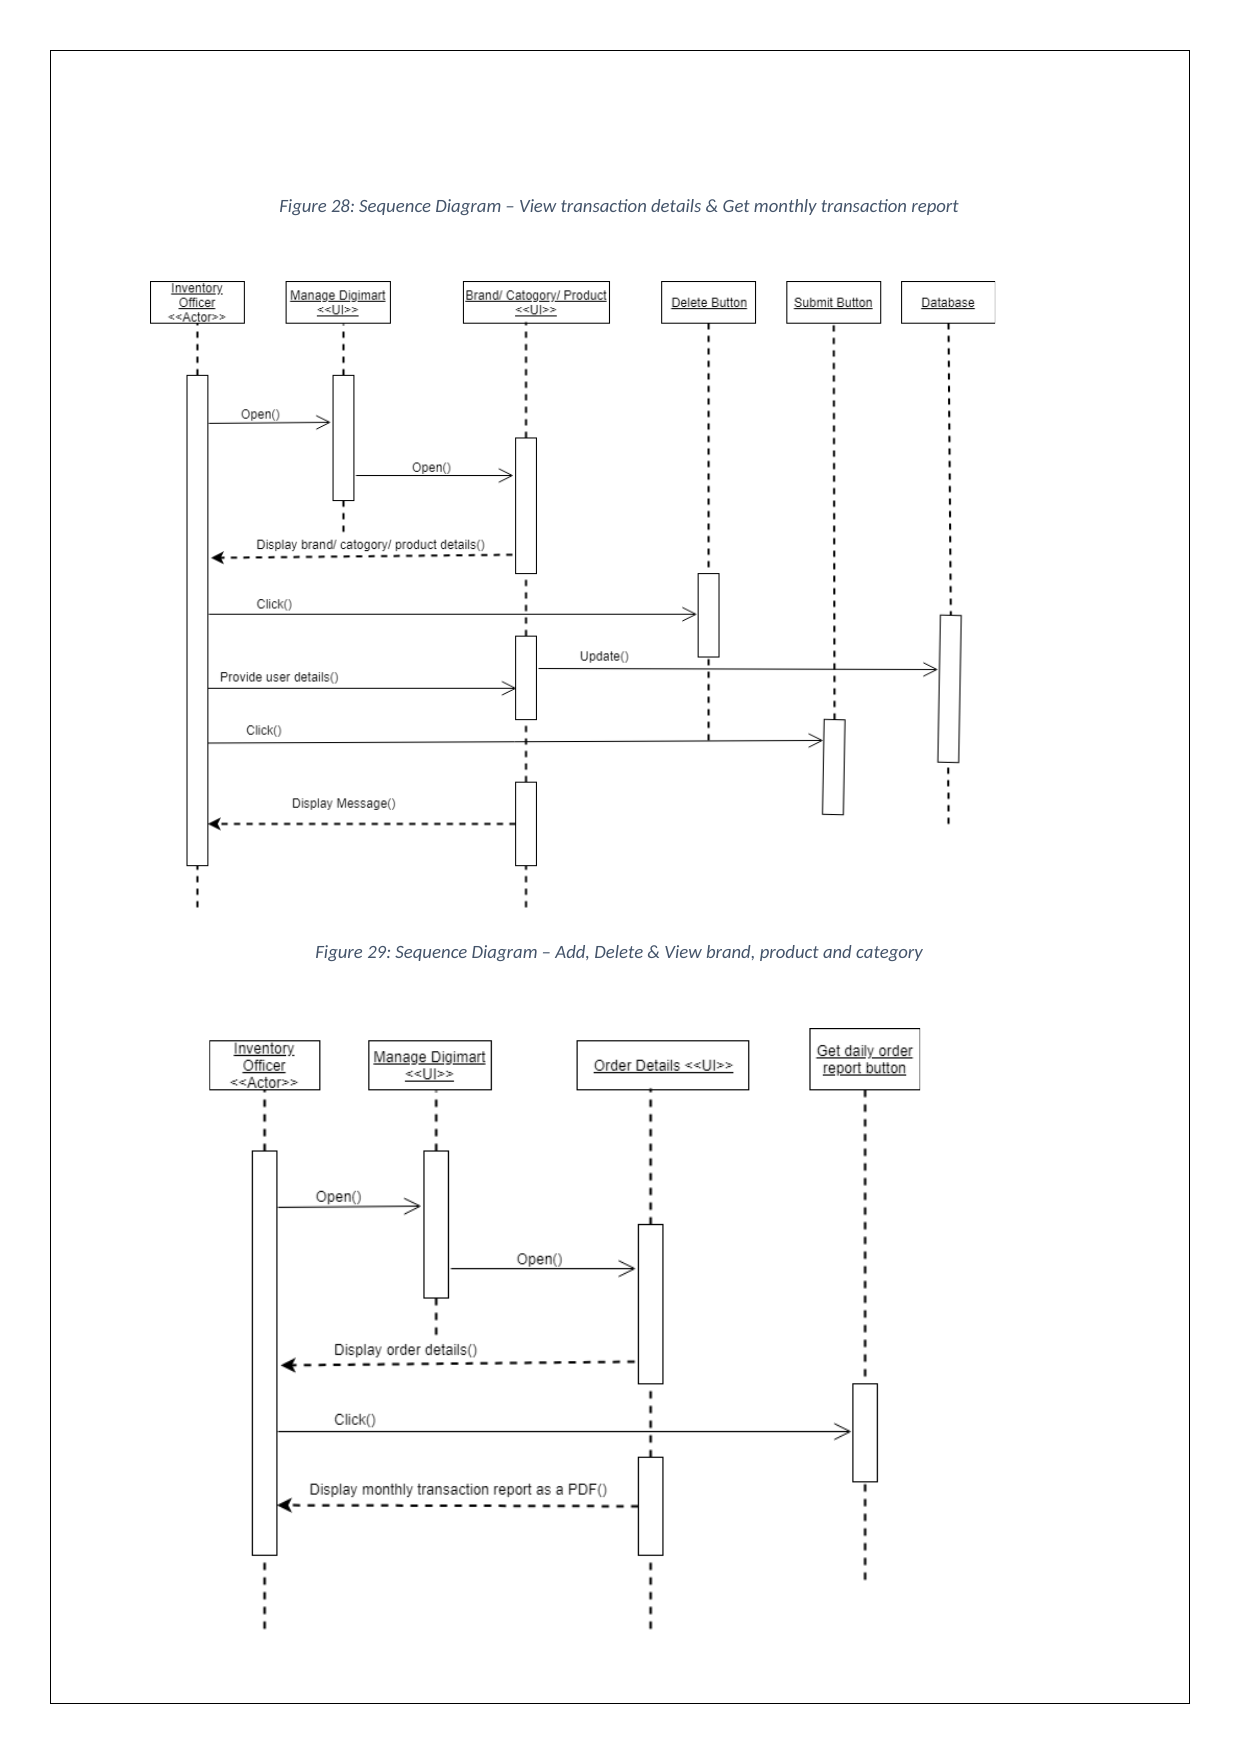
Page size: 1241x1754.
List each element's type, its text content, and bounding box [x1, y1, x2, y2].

picture [209, 1028, 921, 1632]
picture [150, 281, 996, 910]
